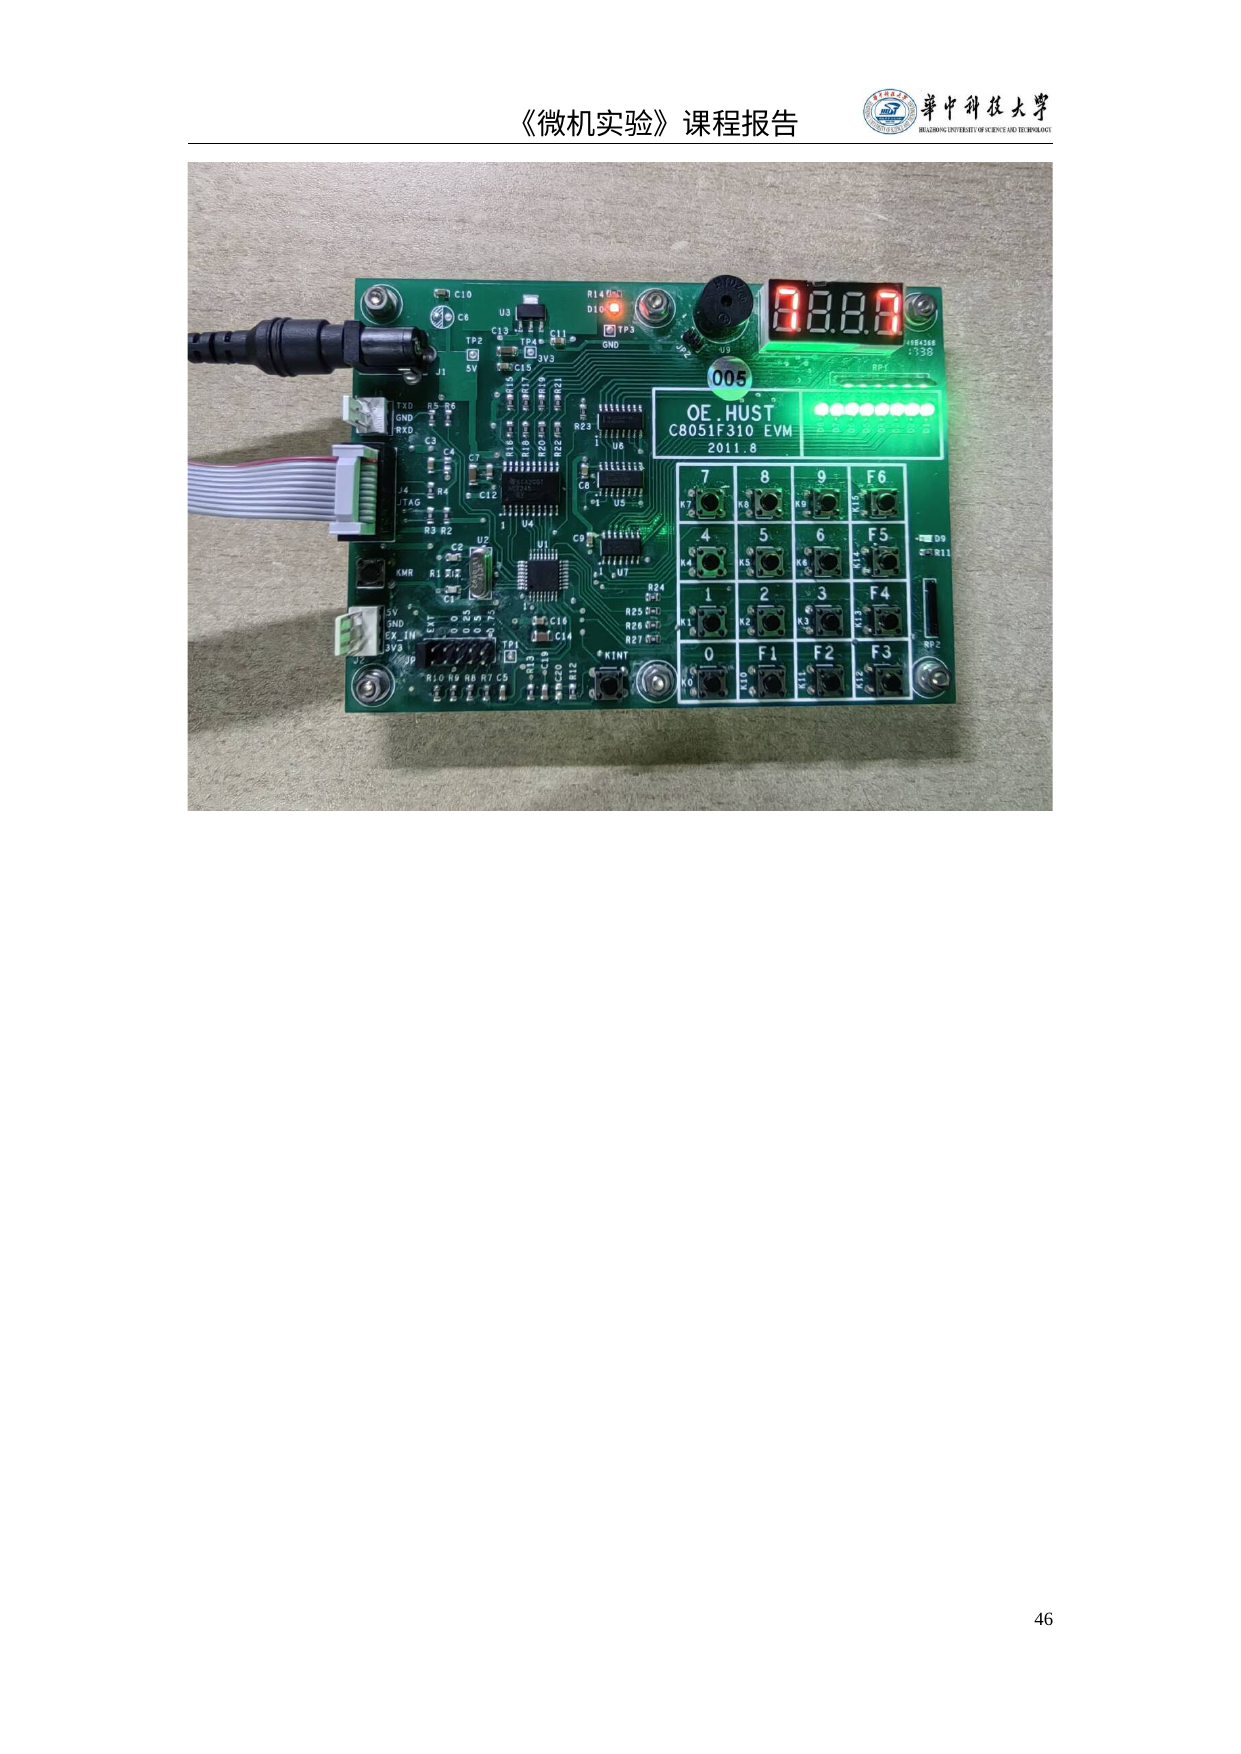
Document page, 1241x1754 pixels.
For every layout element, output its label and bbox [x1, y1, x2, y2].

picture [862, 88, 1053, 135]
picture [187, 162, 1053, 811]
